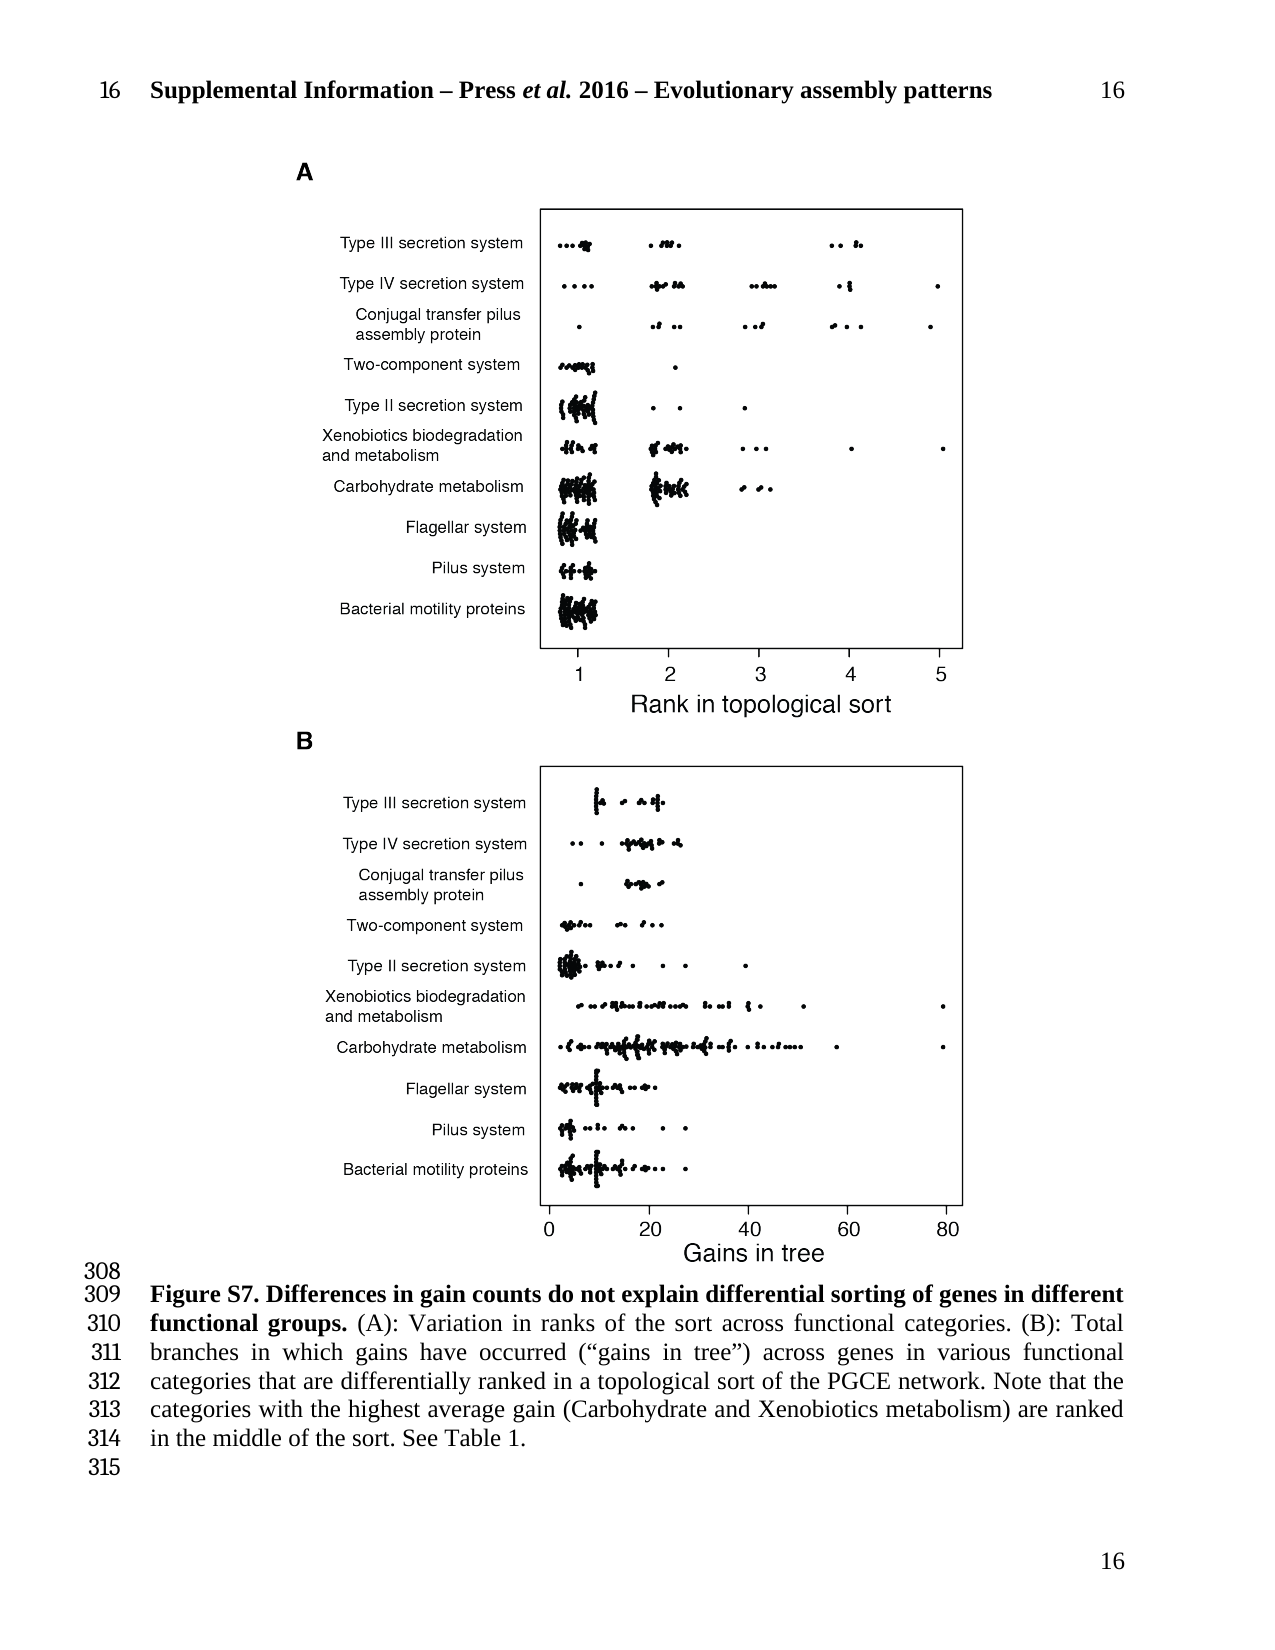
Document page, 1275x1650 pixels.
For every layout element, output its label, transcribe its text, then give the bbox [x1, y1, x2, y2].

text Figure S7. Differences in gain counts do not explain differential sorting of genes in different functional groups. (A): Variation in ranks of the sort across functional categories. (B): Total branches in which gains have occurred (“gains in tree”) across genes in various functional categories that are differentially ranked in a topological sort of the PGCE network. Note that the categories with the highest average gain (Carbohydrate and Xenobiotics metabolism) are ranked in the middle of the sort. See Table 1. [150, 1279, 1125, 1452]
picture [285, 150, 990, 1280]
